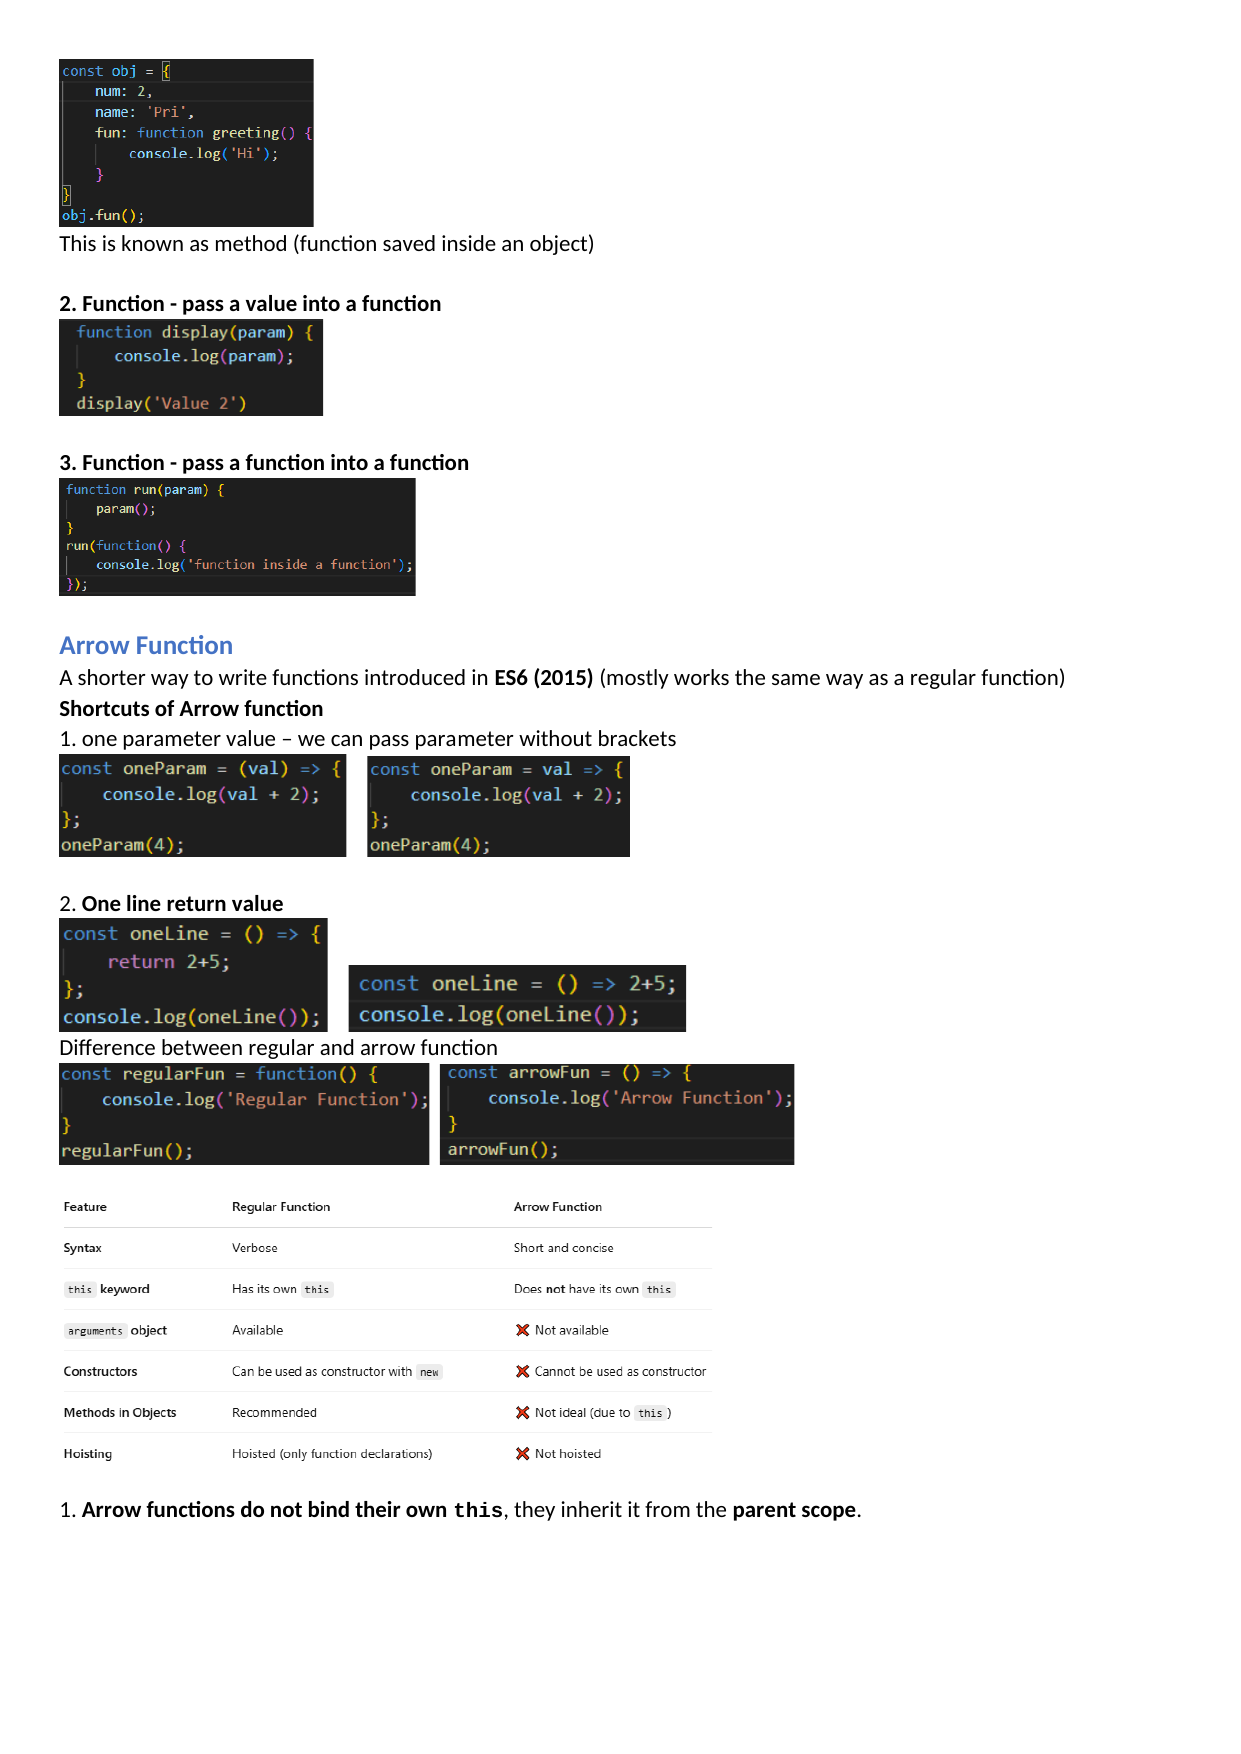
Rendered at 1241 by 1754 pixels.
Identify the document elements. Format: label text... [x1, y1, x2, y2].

picture [439, 1064, 795, 1165]
picture [348, 965, 687, 1032]
picture [59, 1063, 430, 1165]
list Shortcuts of Arrow function [59, 694, 1181, 722]
list one parameter value – we can pass parameter without brackets [59, 724, 1181, 752]
list 1. Arrow functions do not bind their own this, they inherit it from the parent scope. [59, 1495, 1181, 1523]
list Difference between regular and arrow function [59, 1033, 1181, 1062]
list Function - pass a value into a function [59, 289, 1181, 317]
list Arrow Function [59, 628, 1181, 661]
picture [59, 59, 314, 227]
list One line return value [59, 889, 1181, 917]
list This is known as method (function saved inside an object) [59, 229, 1181, 257]
list A shorter way to write functions introduced in ES6 (2015) (mostly works the same way as a regular function) [59, 663, 1181, 692]
picture [59, 1197, 713, 1463]
picture [59, 918, 328, 1032]
list Function - pass a function into a function [59, 448, 1181, 476]
picture [59, 319, 324, 416]
picture [59, 754, 347, 857]
picture [367, 756, 630, 857]
picture [59, 478, 416, 596]
